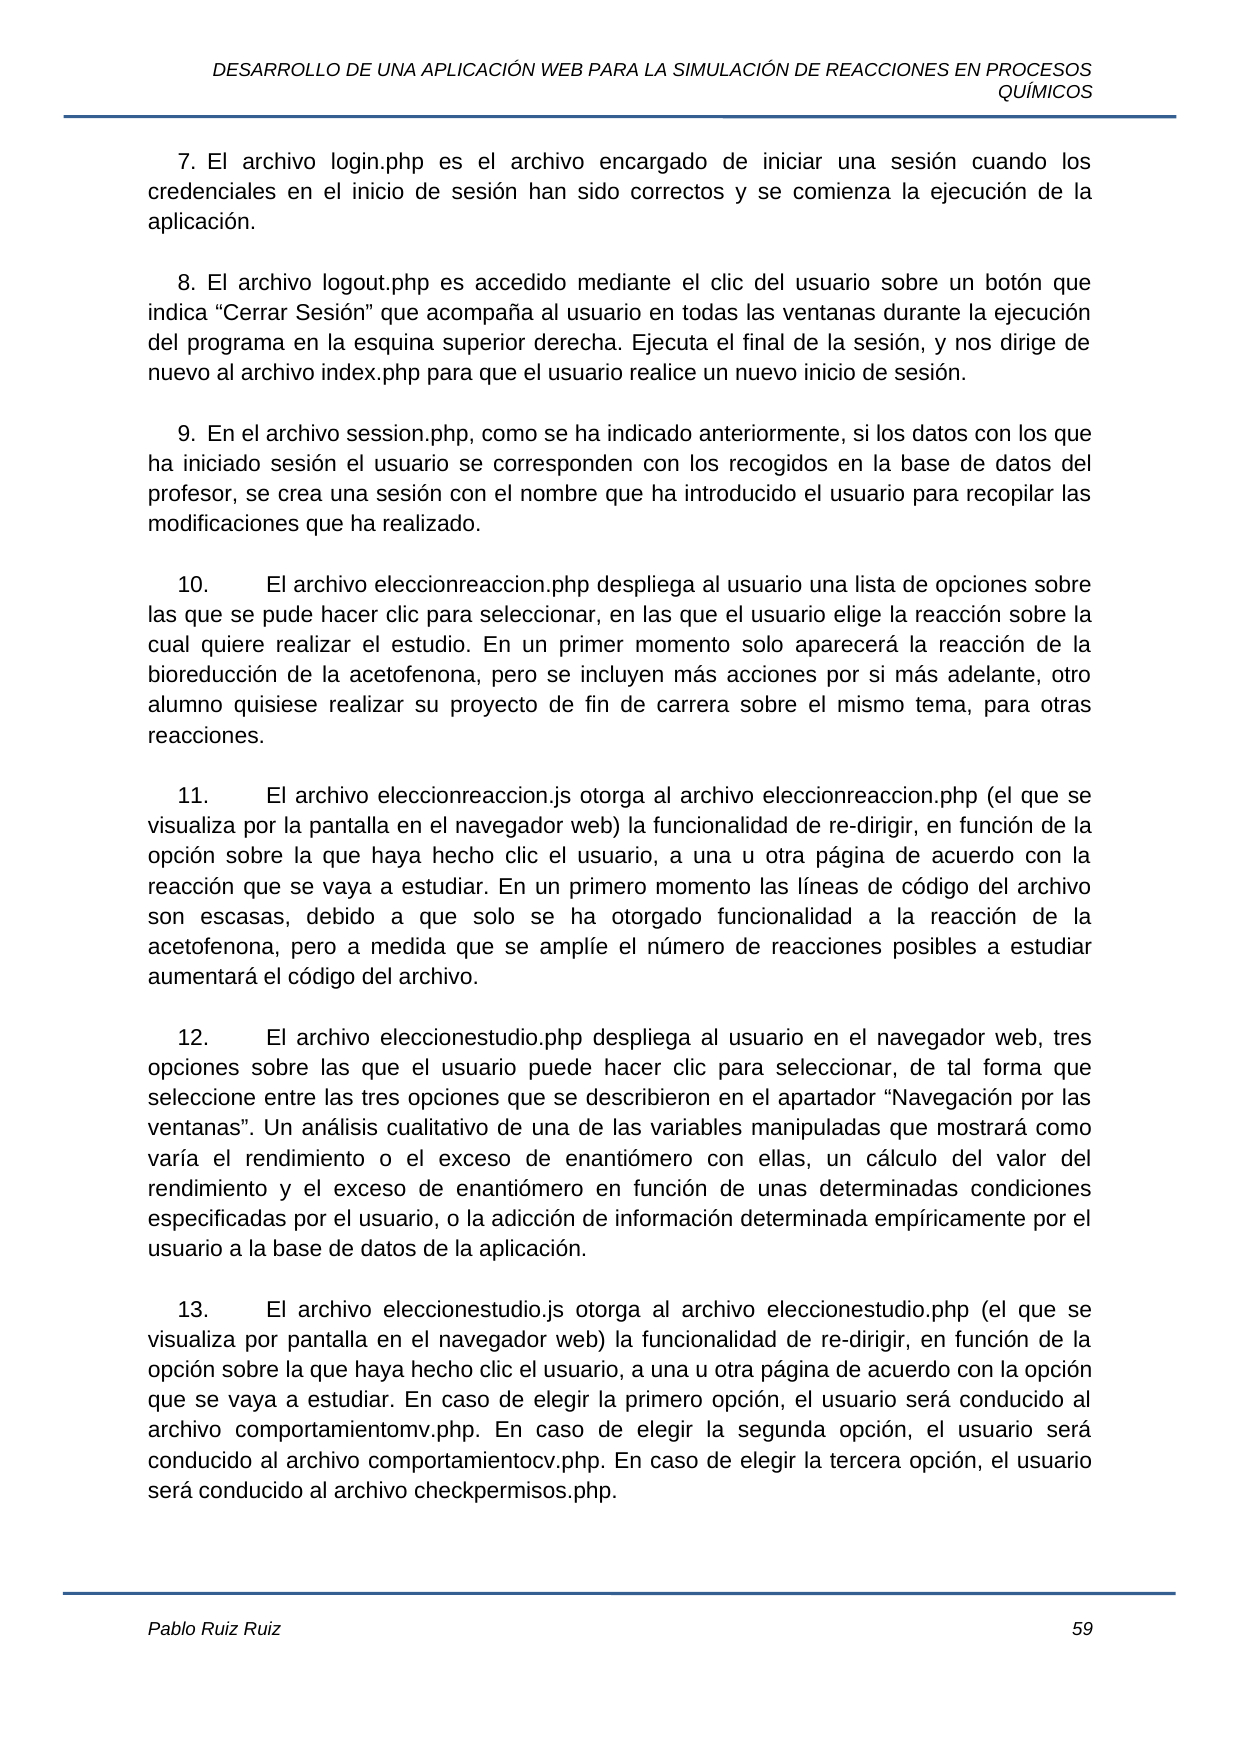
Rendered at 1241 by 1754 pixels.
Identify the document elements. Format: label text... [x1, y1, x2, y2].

list El archivo eleccionreaccion.js otorga al archivo eleccionreaccion.php (el que se visualiza por la pantalla en el navegador web) la funcionalidad de re-dirigir, en función de la opción sobre la que haya hecho clic el usuario, a una u otra página de acuerdo con la reacción que se vaya a estudiar. En un primero momento las líneas de código del archivo son escasas, debido a que solo se ha otorgado funcionalidad a la reacción de la acetofenona, pero a medida que se amplíe el número de reacciones posibles a estudiar aumentará el código del archivo. [148, 782, 1092, 990]
list El archivo eleccionestudio.php despliega al usuario en el navegador web, tres opciones sobre las que el usuario puede hacer clic para seleccionar, de tal forma que seleccione entre las tres opciones que se describieron en el apartador “Navegación por las ventanas”. Un análisis cualitativo de una de las variables manipuladas que mostrará como varía el rendimiento o el exceso de enantiómero con ellas, un cálculo del valor del rendimiento y el exceso de enantiómero en función de unas determinadas condiciones especificadas por el usuario, o la adicción de información determinada empíricamente por el usuario a la base de datos de la aplicación. [148, 1024, 1092, 1262]
list En el archivo session.php, como se ha indicado anteriormente, si los datos con los que ha iniciado sesión el usuario se corresponden con los recogidos en la base de datos del profesor, se crea una sesión con el nombre que ha introducido el usuario para recopilar las modificaciones que ha realizado. [148, 419, 1092, 537]
list El archivo eleccionreaccion.php despliega al usuario una lista de opciones sobre las que se pude hacer clic para seleccionar, en las que el usuario elige la reacción sobre la cual quiere realizar el estudio. En un primer momento solo aparecerá la reacción de la bioreducción de la acetofenona, pero se incluyen más acciones por si más adelante, otro alumno quisiese realizar su proyecto de fin de carrera sobre el mismo tema, para otras reacciones. [148, 571, 1092, 748]
list El archivo logout.php es accedido mediante el clic del usuario sobre un botón que indica “Cerrar Sesión” que acompaña al usuario en todas las ventanas durante la ejecución del programa en la esquina superior derecha. Ejecuta el final de la sesión, y nos dirige de nuevo al archivo index.php para que el usuario realice un nuevo inicio de sesión. [148, 268, 1092, 386]
list El archivo eleccionestudio.js otorga al archivo eleccionestudio.php (el que se visualiza por pantalla en el navegador web) la funcionalidad de re-dirigir, en función de la opción sobre la que haya hecho clic el usuario, a una u otra página de acuerdo con la opción que se vaya a estudiar. En caso de elegir la primero opción, el usuario será conducido al archivo comportamientomv.php. En caso de elegir la segunda opción, el usuario será conducido al archivo comportamientocv.php. En caso de elegir la tercera opción, el usuario será conducido al archivo checkpermisos.php. [148, 1296, 1092, 1503]
list El archivo login.php es el archivo encargado de iniciar una sesión cuando los credenciales en el inicio de sesión han sido correctos y se comienza la ejecución de la aplicación. [148, 148, 1092, 234]
